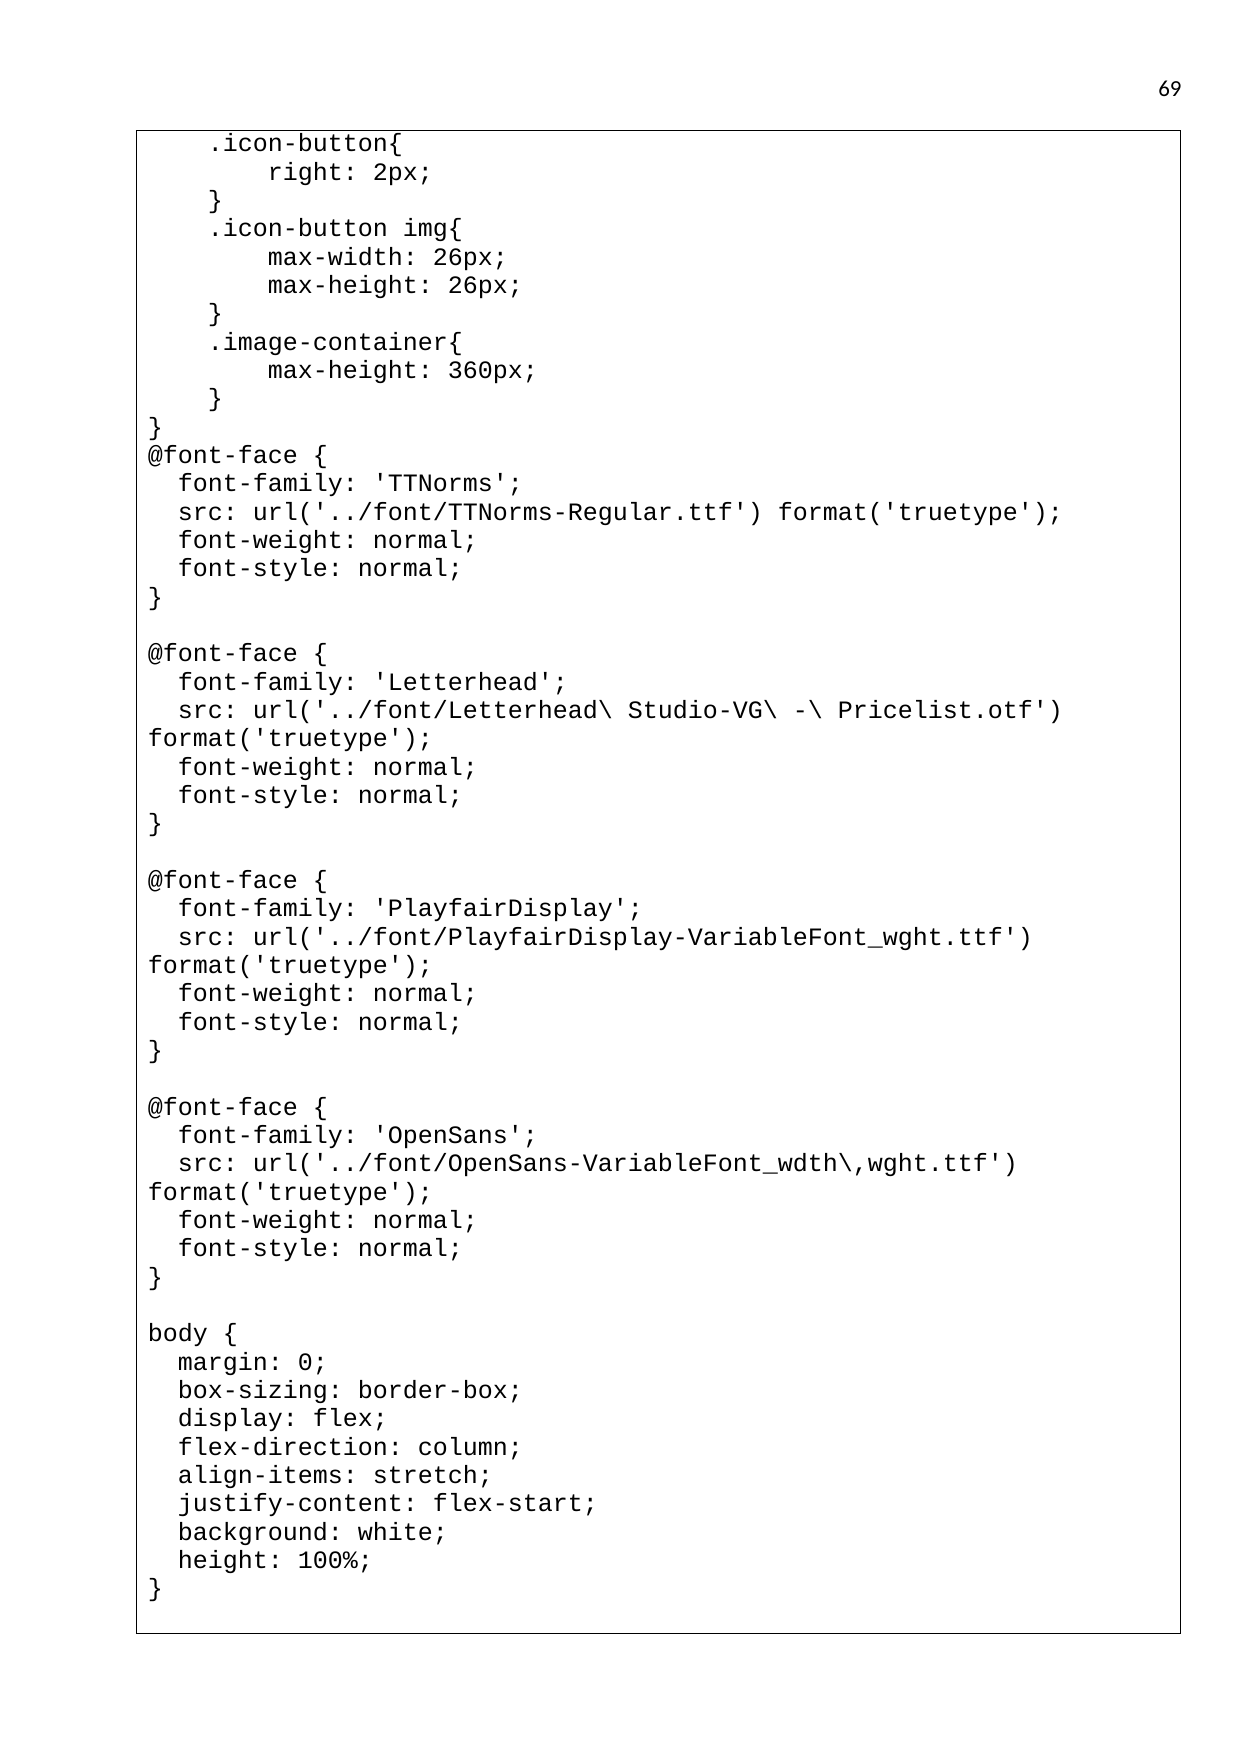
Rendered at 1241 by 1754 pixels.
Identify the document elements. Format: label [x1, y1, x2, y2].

table_header [137, 131, 1180, 1633]
